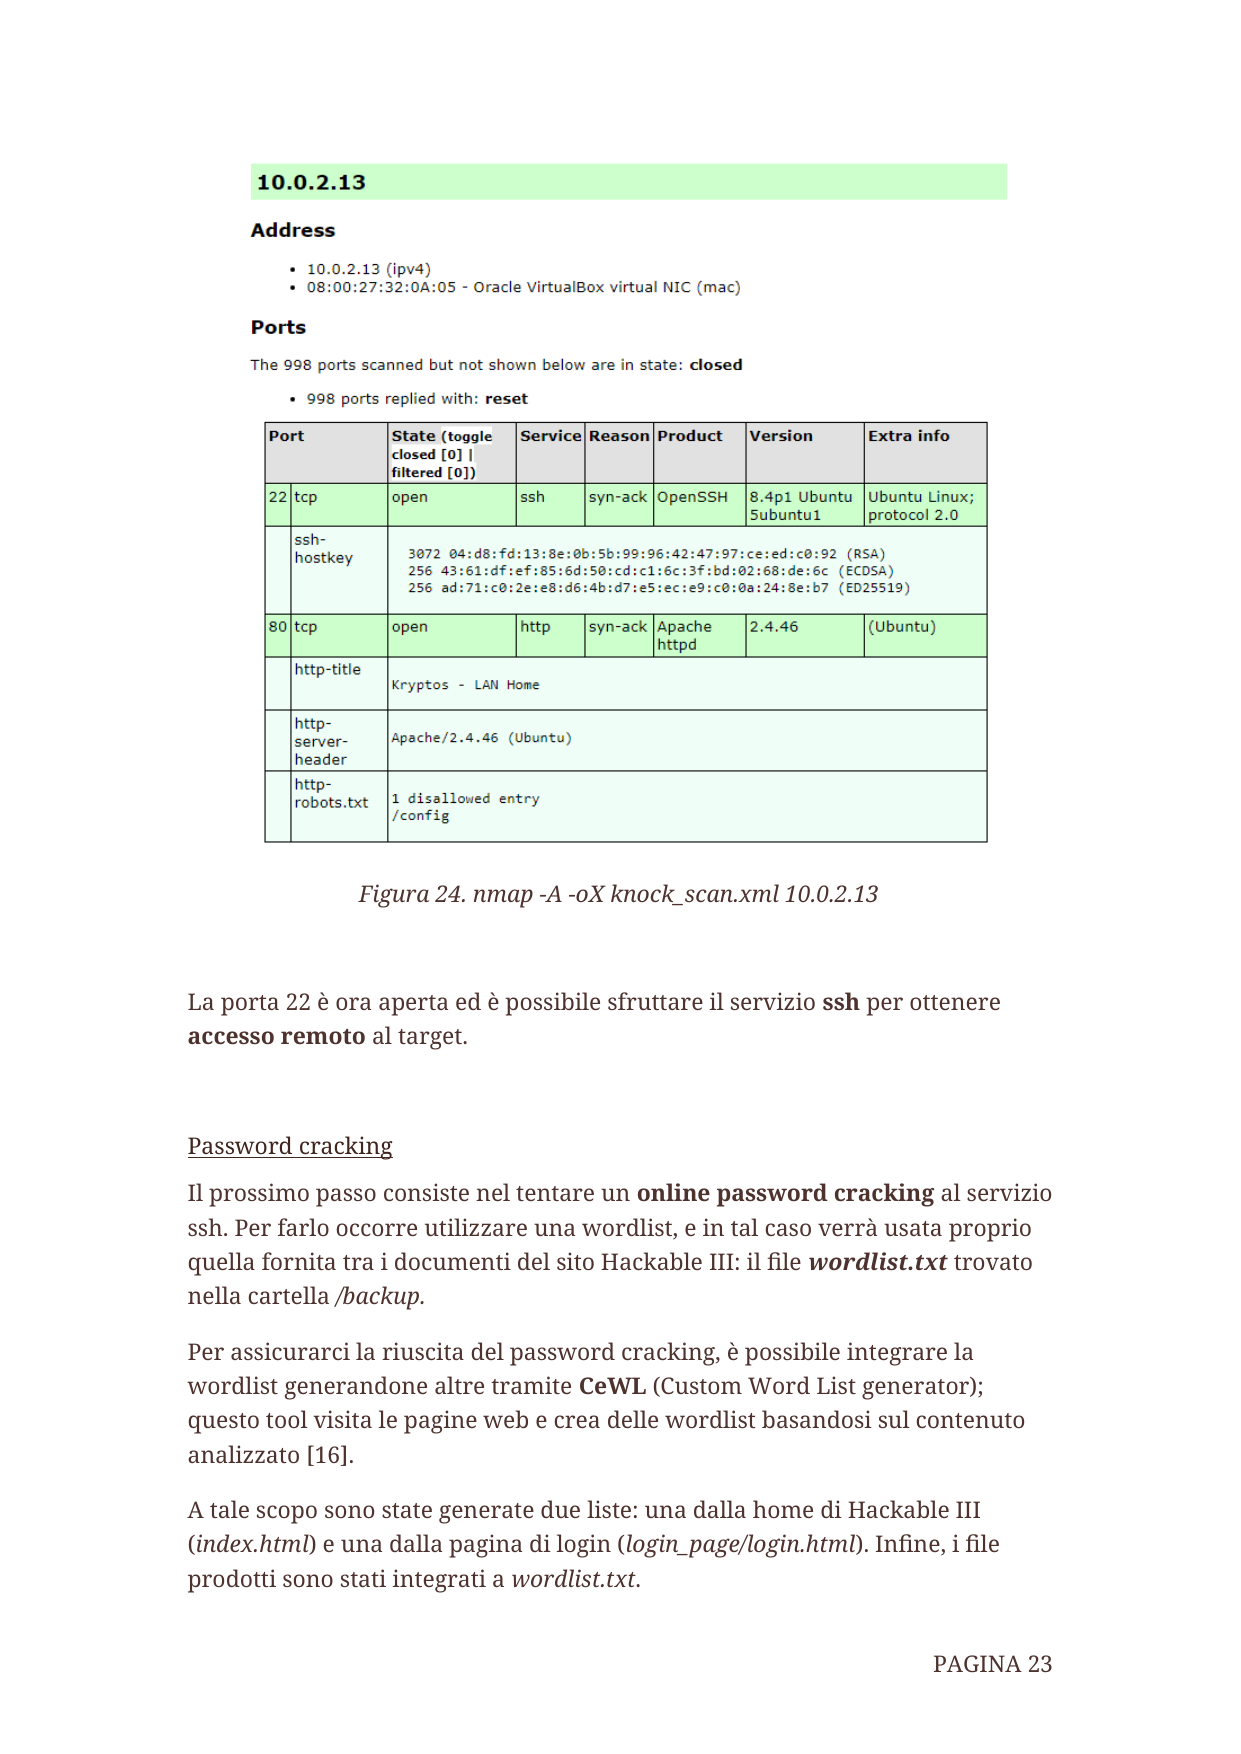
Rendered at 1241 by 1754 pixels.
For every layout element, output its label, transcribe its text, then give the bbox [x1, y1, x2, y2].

text Per assicurarci la riuscita del password cracking, è possibile integrare la wordlist generandone altre tramite CeWL (Custom Word List generator); questo tool visita le pagine web e crea delle wordlist basandosi sul contenuto analizzato. [187, 1336, 1053, 1470]
text A tale scopo sono state generate due liste: una dalla home di Hackable III (index.html) e una dalla pagina di login (login_page/login.html). Infine, i file prodotti sono stati integrati a wordlist.txt. [187, 1494, 1053, 1594]
picture [233, 150, 1008, 855]
text La porta 22 è ora aperta ed è possibile sfruttare il servizio ssh per ottenere accesso remoto al target. [187, 986, 1053, 1051]
subtitle Password cracking [187, 1130, 1053, 1162]
text Il prossimo passo consiste nel tentare un online password cracking al servizio ssh. Per farlo occorre utilizzare una wordlist, e in tal caso verrà usata proprio quella fornita tra i documenti del sito Hackable III: il file wordlist.txt trovato nella cartella /backup. [187, 1177, 1053, 1312]
